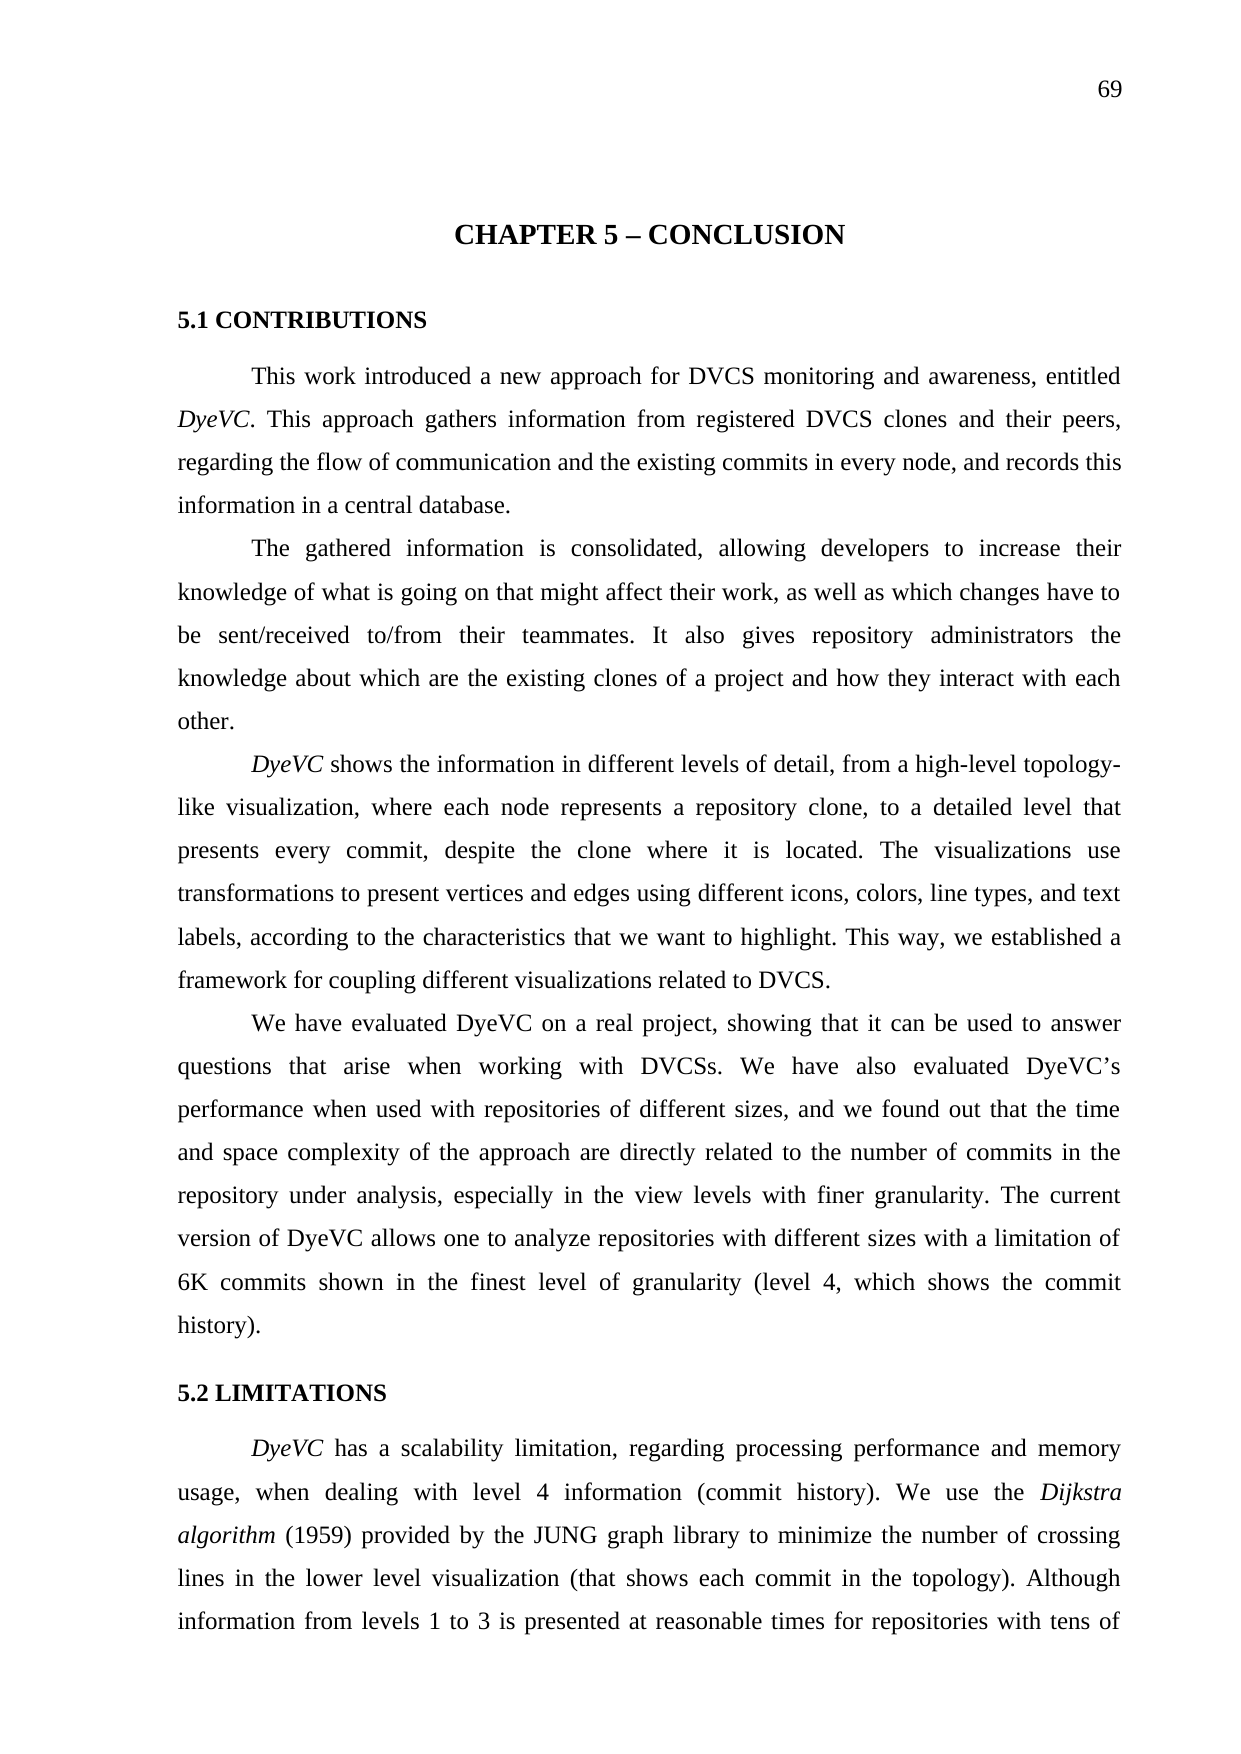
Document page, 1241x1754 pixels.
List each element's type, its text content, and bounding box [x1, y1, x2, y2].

subtitle Contributions [177, 305, 1122, 334]
text The gathered information is consolidated, allowing developers to increase their knowledge of what is going on that might affect their work, as well as which changes have to be sent/received to/from their teammates. It also gives repository administrators the knowledge about which are the existing clones of a project and how they interact with each other. [177, 533, 1122, 735]
subtitle – Conclusion [177, 217, 1122, 251]
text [177, 1433, 1122, 1635]
text We have evaluated DyeVC on a real project, showing that it can be used to answer questions that arise when working with DVCSs. We have also evaluated DyeVC’s performance when used with repositories of different sizes, and we found out that the time and space complexity of the approach are directly related to the number of commits in the repository under analysis, especially in the view levels with finer granularity. The current version of DyeVC allows one to analyze repositories with different sizes with a limitation of 6K commits shown in the finest level of granularity (level 4, which shows the commit history). [177, 1008, 1122, 1338]
subtitle Limitations [177, 1378, 1122, 1407]
text This work introduced a new approach for DVCS monitoring and awareness, entitled DyeVC. This approach gathers information from registered DVCS clones and their peers, regarding the flow of communication and the existing commits in every node, and records this information in a central database. [177, 361, 1122, 519]
text DyeVC shows the information in different levels of detail, from a high-level topology-like visualization, where each node represents a repository clone, to a detailed level that presents every commit, despite the clone where it is located. The visualizations use transformations to present vertices and edges using different icons, colors, line types, and text labels, according to the characteristics that we want to highlight. This way, we established a framework for coupling different visualizations related to DVCS. [177, 749, 1122, 993]
